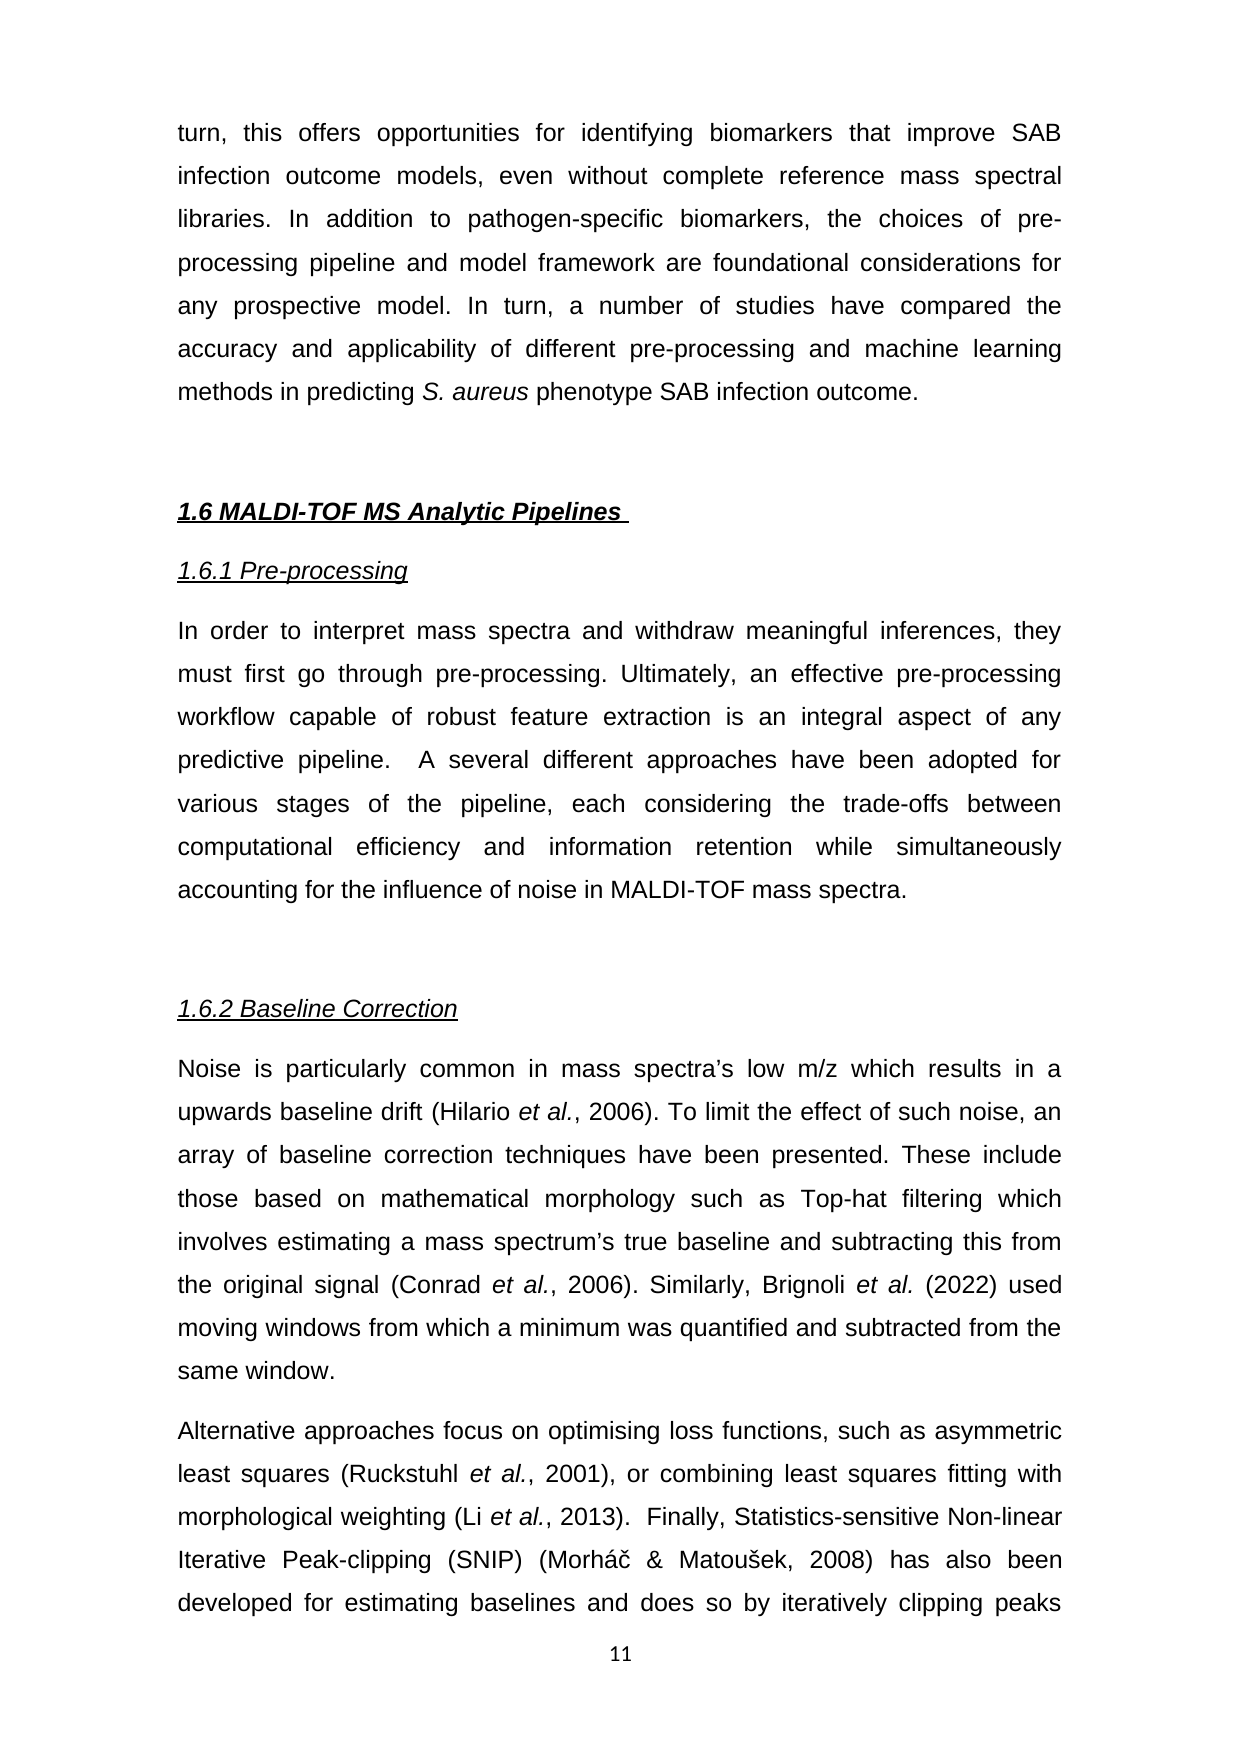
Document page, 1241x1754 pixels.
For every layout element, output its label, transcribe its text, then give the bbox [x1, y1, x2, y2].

text Noise is particularly common in mass spectra’s low m/z which results in a upwards baseline drift (Hilario et al., 2006). To limit the effect of such noise, an array of baseline correction techniques have been presented. These include those based on mathematical morphology such as Top-hat filtering which involves estimating a mass spectrum’s true baseline and subtracting this from the original signal (Conrad et al., 2006). Similarly, Brignoli et al. (2022) used moving windows from which a minimum was quantified and subtracted from the same window. [177, 1054, 1063, 1385]
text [177, 118, 1063, 406]
subtitle 1.6.1 Pre-processing [177, 556, 1063, 585]
subtitle 1.6.2 Baseline Correction [177, 994, 1063, 1023]
text In order to interpret mass spectra and withdraw meaningful inferences, they must first go through pre-processing. Ultimately, an effective pre-processing workflow capable of robust feature extraction is an integral aspect of any predictive pipeline. A several different approaches have been adopted for various stages of the pipeline, each considering the trade-offs between computational efficiency and information retention while simultaneously accounting for the influence of noise in MALDI-TOF mass spectra. [177, 616, 1063, 903]
subtitle 1.6 MALDI-TOF MS Analytic Pipelines [177, 496, 1063, 525]
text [177, 1416, 1063, 1617]
